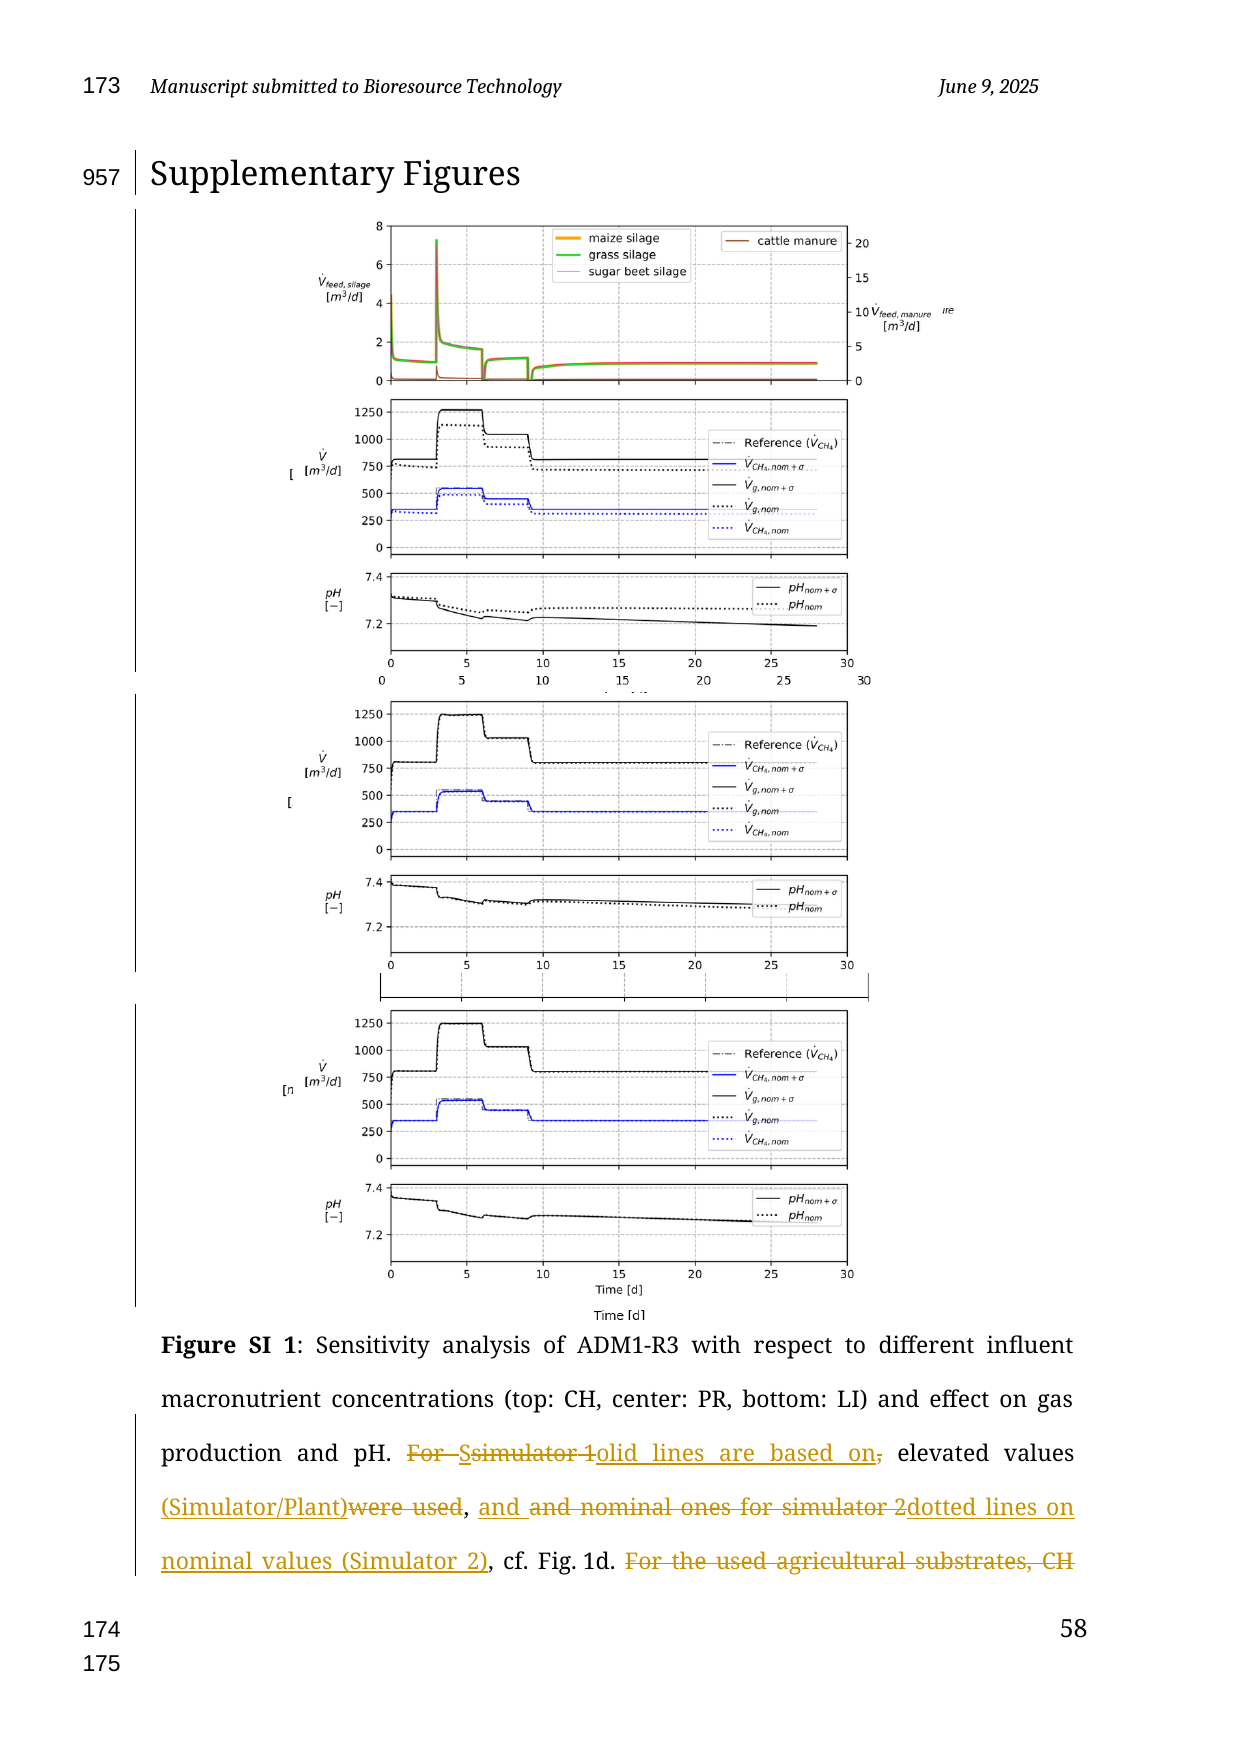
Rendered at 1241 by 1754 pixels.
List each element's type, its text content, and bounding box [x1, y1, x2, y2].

picture [275, 693, 967, 973]
table_cell [150, 694, 1089, 1004]
subtitle Supplementary Figures [150, 150, 1090, 195]
picture [292, 1004, 943, 1308]
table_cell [150, 1329, 1089, 1576]
table_header [150, 209, 1089, 693]
picture [292, 209, 943, 673]
table_cell [150, 1004, 1089, 1329]
